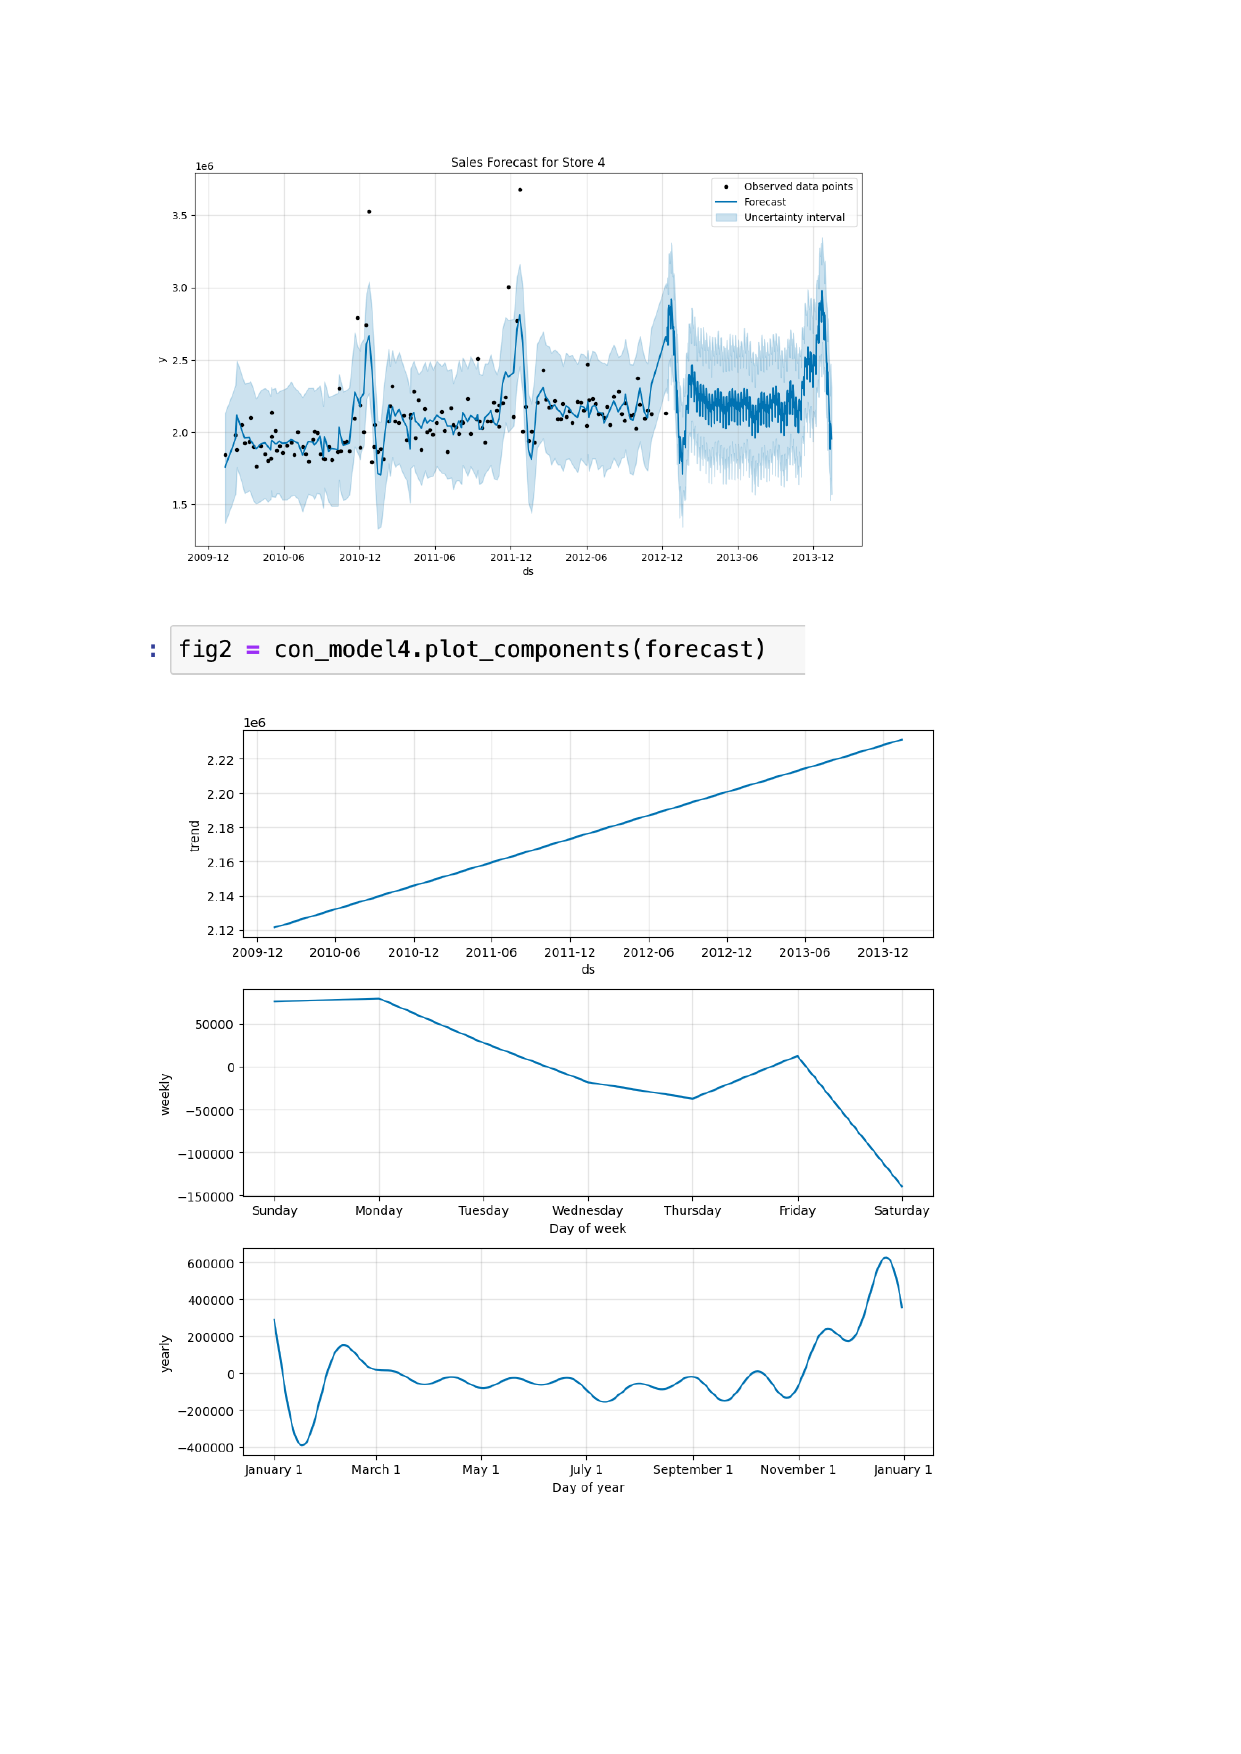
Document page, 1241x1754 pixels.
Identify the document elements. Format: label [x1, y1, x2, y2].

picture [150, 612, 806, 680]
picture [150, 708, 941, 1502]
picture [150, 150, 868, 584]
